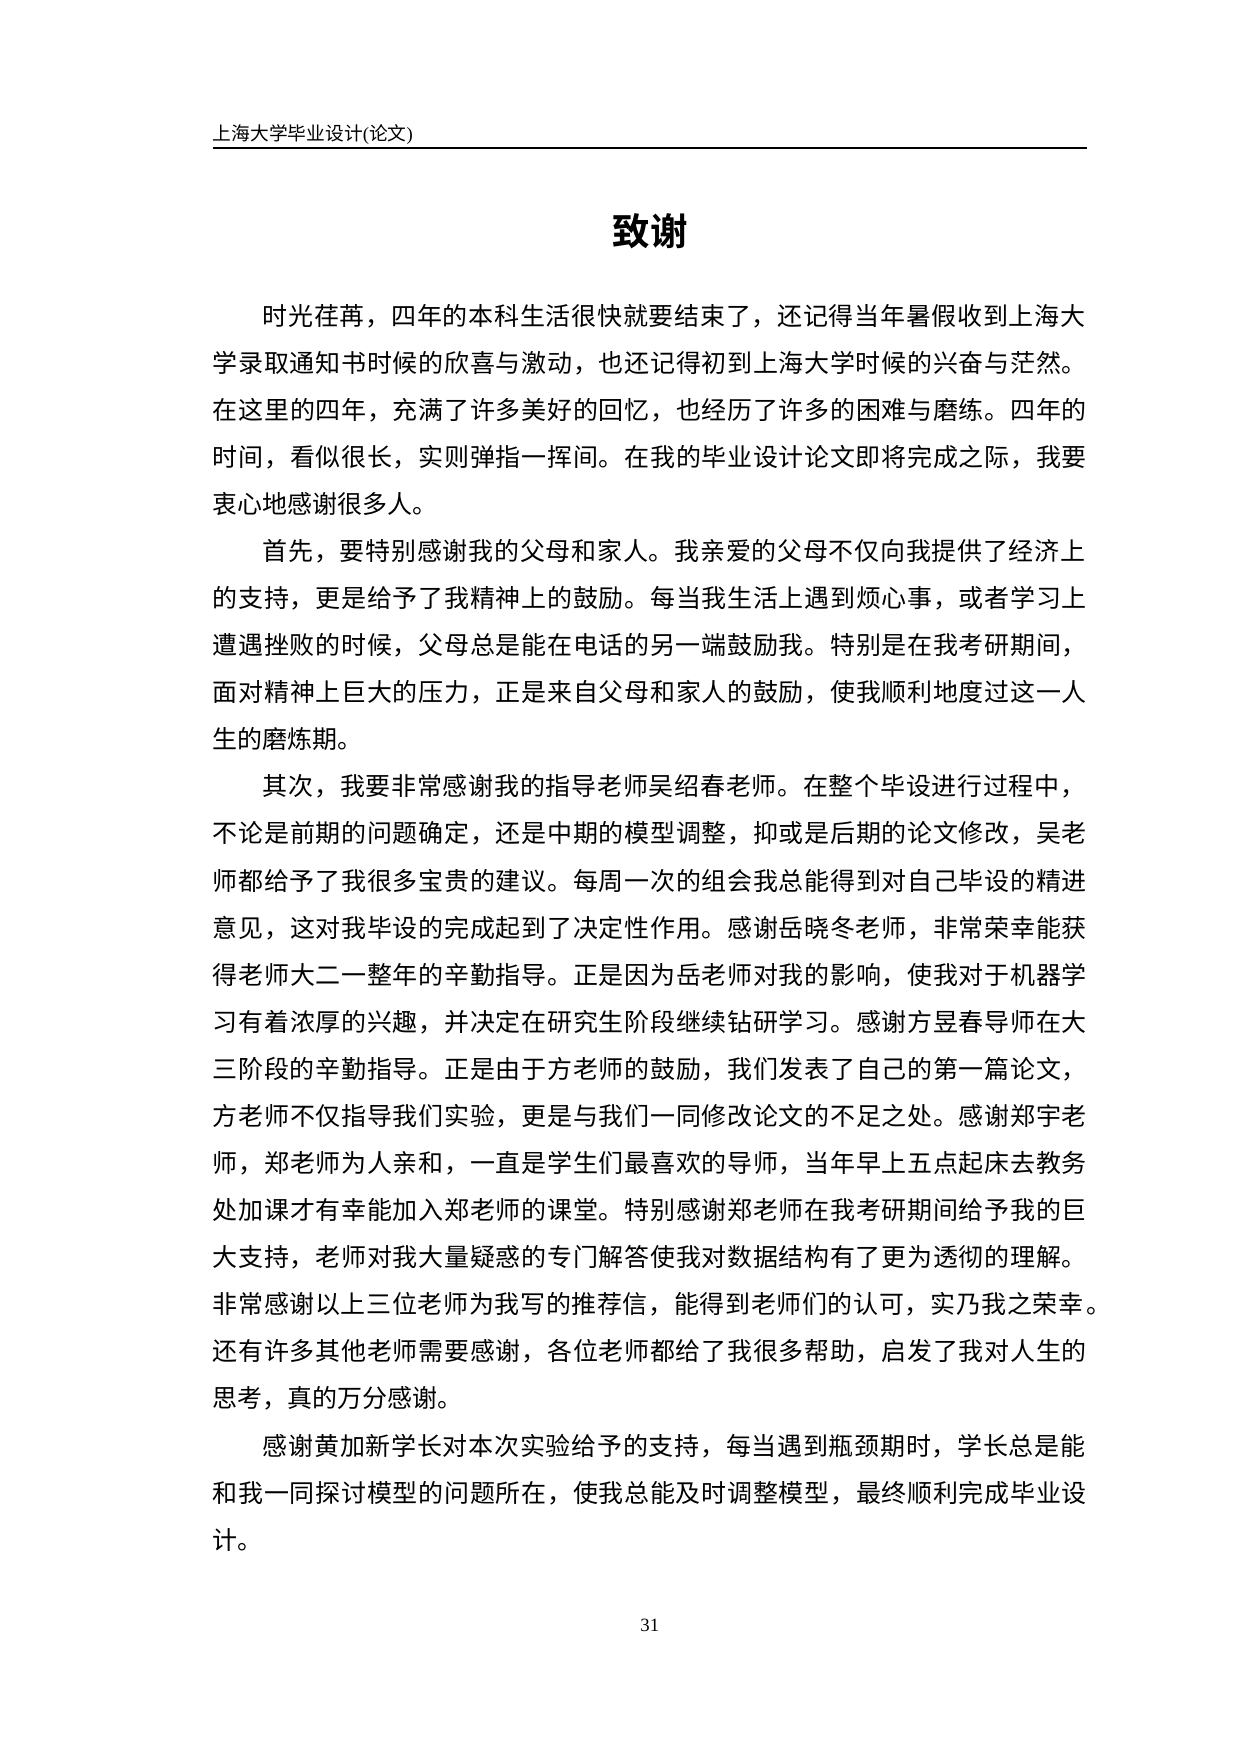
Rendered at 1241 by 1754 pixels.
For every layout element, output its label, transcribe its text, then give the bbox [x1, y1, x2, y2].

text 其次，我要非常感谢我的指导老师吴绍春老师。在整个毕设进行过程中，不论是前期的问题确定，还是中期的模型调整，抑或是后期的论文修改，吴老师都给予了我很多宝贵的建议。每周一次的组会我总能得到对自己毕设的精进意见，这对我毕设的完成起到了决定性作用。感谢岳晓冬老师，非常荣幸能获得老师大二一整年的辛勤指导。正是因为岳老师对我的影响，使我对于机器学习有着浓厚的兴趣，并决定在研究生阶段继续钻研学习。感谢方昱春导师在大三阶段的辛勤指导。正是由于方老师的鼓励，我们发表了自己的第一篇论文，方老师不仅指导我们实验，更是与我们一同修改论文的不足之处。感谢郑宇老师，郑老师为人亲和，一直是学生们最喜欢的导师，当年早上五点起床去教务处加课才有幸能加入郑老师的课堂。特别感谢郑老师在我考研期间给予我的巨大支持，老师对我大量疑惑的专门解答使我对数据结构有了更为透彻的理解。非常感谢以上三位老师为我写的推荐信，能得到老师们的认可，实乃我之荣幸。还有许多其他老师需要感谢，各位老师都给了我很多帮助，启发了我对人生的思考，真的万分感谢。 [213, 767, 1087, 1415]
subtitle 致谢 [213, 202, 1087, 256]
text 首先，要特别感谢我的父母和家人。我亲爱的父母不仅向我提供了经济上的支持，更是给予了我精神上的鼓励。每当我生活上遇到烦心事，或者学习上遭遇挫败的时候，父母总是能在电话的另一端鼓励我。特别是在我考研期间，面对精神上巨大的压力，正是来自父母和家人的鼓励，使我顺利地度过这一人生的磨炼期。 [213, 531, 1087, 756]
text 感谢黄加新学长对本次实验给予的支持，每当遇到瓶颈期时，学长总是能和我一同探讨模型的问题所在，使我总能及时调整模型，最终顺利完成毕业设计。 [213, 1426, 1087, 1556]
text 时光荏苒，四年的本科生活很快就要结束了，还记得当年暑假收到上海大学录取通知书时候的欣喜与激动，也还记得初到上海大学时候的兴奋与茫然。在这里的四年，充满了许多美好的回忆，也经历了许多的困难与磨练。四年的时间，看似很长，实则弹指一挥间。在我的毕业设计论文即将完成之际，我要衷心地感谢很多人。 [213, 296, 1087, 521]
